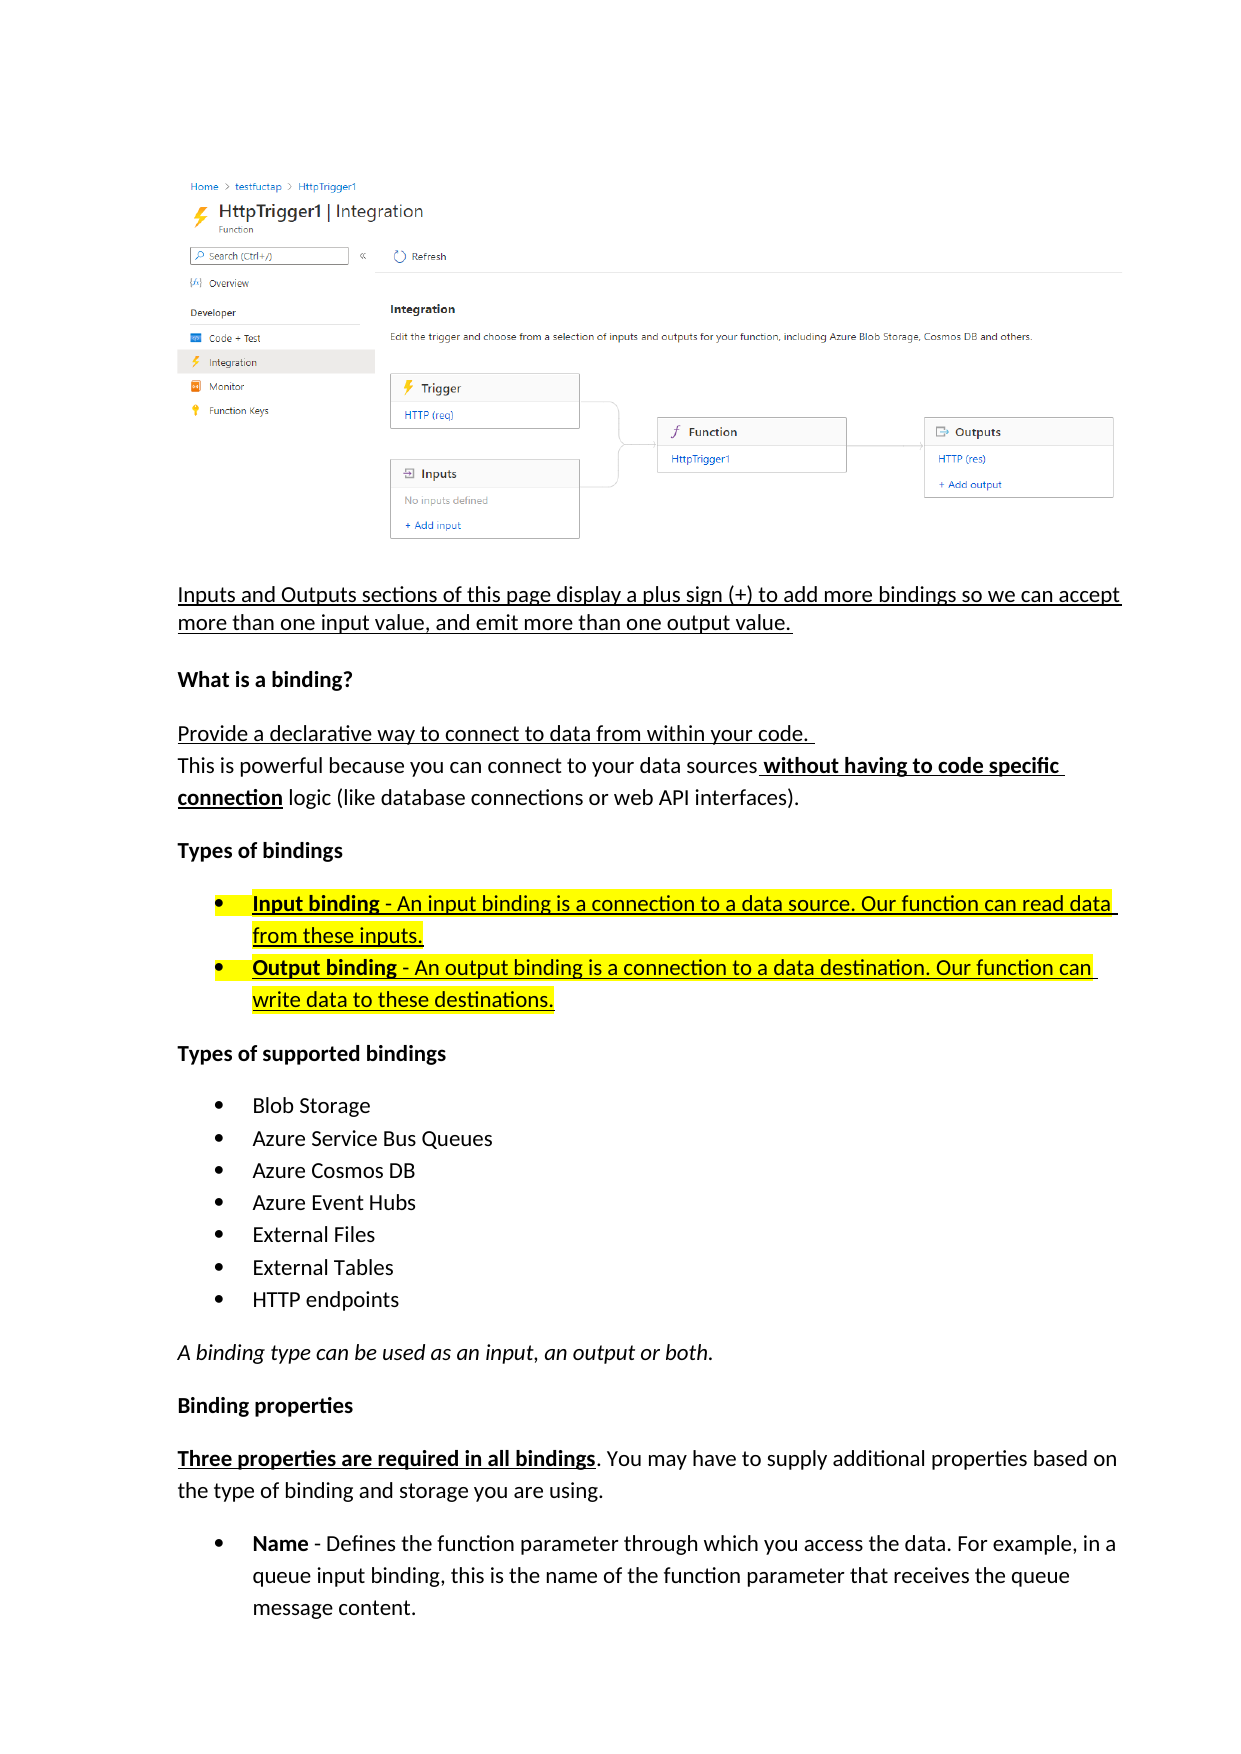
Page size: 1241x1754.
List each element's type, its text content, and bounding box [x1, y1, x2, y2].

text Inputs and Outputs sections of this page display a plus sign (+) to add more bindings so we can accept more than one input value, and emit more than one output value. [177, 605, 1122, 636]
list Output binding - An output binding is a connection to a data destination. Our function can write data to these destinations. [215, 953, 1122, 1014]
text Provide a declarative way to connect to data from within your code. This is powerful because you can connect to your data sources without having to code specific connection logic (like database connections or web API interfaces). [177, 719, 1122, 811]
picture [177, 177, 1123, 552]
list Input binding - An input binding is a connection to a data source. Our function can read data from these inputs. [215, 889, 1122, 949]
text What is a binding? [177, 666, 1122, 694]
list Blob Storage [215, 1092, 1122, 1120]
list Azure Event Hubs [215, 1188, 1122, 1216]
text Types of bindings [177, 836, 1122, 864]
list Azure Service Bus Queues [215, 1124, 1122, 1152]
text Binding properties [177, 1391, 1122, 1419]
list External Tables [215, 1253, 1122, 1281]
text Three properties are required in all bindings. You may have to supply additional properties based on the type of binding and storage you are using. [177, 1444, 1122, 1504]
list External Files [215, 1220, 1122, 1248]
list Azure Cosmos DB [215, 1156, 1122, 1184]
text Inputs and Outputs sections of this page display a plus sign (+) to add more bindings so we can accept more than one input value, and emit more than one output value. [177, 580, 1122, 604]
text Types of supported bindings [177, 1039, 1122, 1067]
list HTTP endpoints [215, 1285, 1122, 1313]
list Name - Defines the function parameter through which you access the data. For example, in a queue input binding, this is the name of the function parameter that receives the queue message content. [215, 1529, 1122, 1621]
text A binding type can be used as an input, an output or both. [177, 1338, 1122, 1366]
